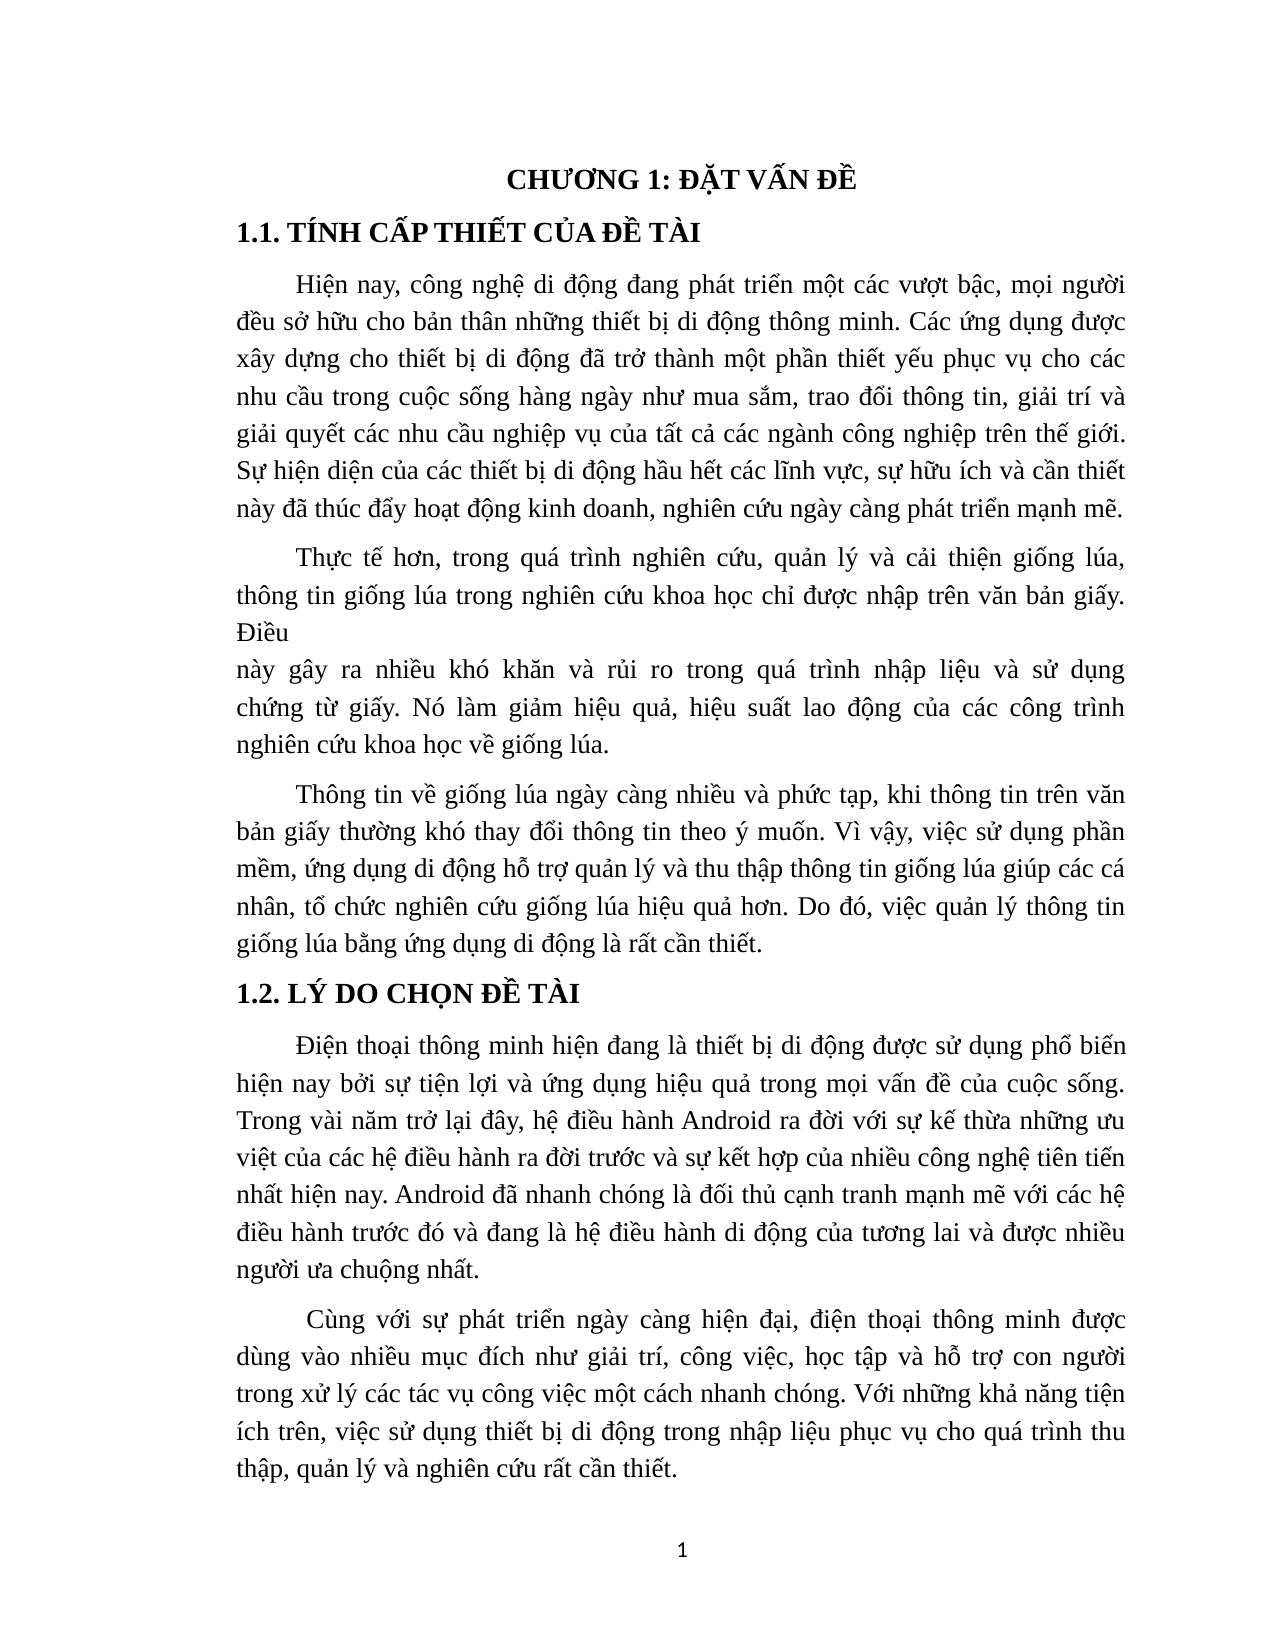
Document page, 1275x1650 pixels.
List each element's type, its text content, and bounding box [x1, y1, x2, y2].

text Cùng với sự phát triển ngày càng hiện đại, điện thoại thông minh được dùng vào nhiều mục đích như giải trí, công việc, học tập và hỗ trợ con người trong xử lý các tác vụ công việc một cách nhanh chóng. Với những khả năng tiện ích trên, việc sử dụng thiết bị di động trong nhập liệu phục vụ cho quá trình thu thập, quản lý và nghiên cứu rất cần thiết. [236, 1303, 1127, 1483]
text Thông tin về giống lúa ngày càng nhiều và phức tạp, khi thông tin trên văn bản giấy thường khó thay đổi thông tin theo ý muốn. Vì vậy, việc sử dụng phần mềm, ứng dụng di động hỗ trợ quản lý và thu thập thông tin giống lúa giúp các cá nhân, tổ chức nghiên cứu giống lúa hiệu quả hơn. Do đó, việc quản lý thông tin giống lúa bằng ứng dụng di động là rất cần thiết. [236, 778, 1127, 958]
text Thực tế hơn, trong quá trình nghiên cứu, quản lý và cải thiện giống lúa, thông tin giống lúa trong nghiên cứu khoa học chỉ được nhập trên văn bản giấy. Điều này gây ra nhiều khó khăn và rủi ro trong quá trình nhập liệu và sử dụng chứng từ giấy. Nó làm giảm hiệu quả, hiệu suất lao động của các công trình nghiên cứu khoa học về giống lúa. [236, 541, 1127, 759]
text Điện thoại thông minh hiện đang là thiết bị di động được sử dụng phổ biến hiện nay bởi sự tiện lợi và ứng dụng hiệu quả trong mọi vấn đề của cuộc sống. Trong vài năm trở lại đây, hệ điều hành Android ra đời với sự kế thừa những ưu việt của các hệ điều hành ra đời trước và sự kết hợp của nhiều công nghệ tiên tiến nhất hiện nay. Android đã nhanh chóng là đối thủ cạnh tranh mạnh mẽ với các hệ điều hành trước đó và đang là hệ điều hành di động của tương lai và được nhiều người ưa chuộng nhất. [236, 1029, 1127, 1284]
subtitle 1.1. TÍNH CẤP THIẾT CỦA ĐỀ TÀI [236, 215, 1127, 249]
subtitle CHƯƠNG 1: ĐẶT VẤN ĐỀ [236, 162, 1127, 196]
text Hiện nay, công nghệ di động đang phát triển một các vượt bậc, mọi người đều sở hữu cho bản thân những thiết bị di động thông minh. Các ứng dụng được xây dựng cho thiết bị di động đã trở thành một phần thiết yếu phục vụ cho các nhu cầu trong cuộc sống hàng ngày như mua sắm, trao đổi thông tin, giải trí và giải quyết các nhu cầu nghiệp vụ của tất cả các ngành công nghiệp trên thế giới. Sự hiện diện của các thiết bị di động hầu hết các lĩnh vực, sự hữu ích và cần thiết này đã thúc đẩy hoạt động kinh doanh, nghiên cứu ngày càng phát triển mạnh mẽ. [236, 268, 1127, 523]
subtitle 1.2. LÝ DO CHỌN ĐỀ TÀI [236, 977, 1127, 1010]
